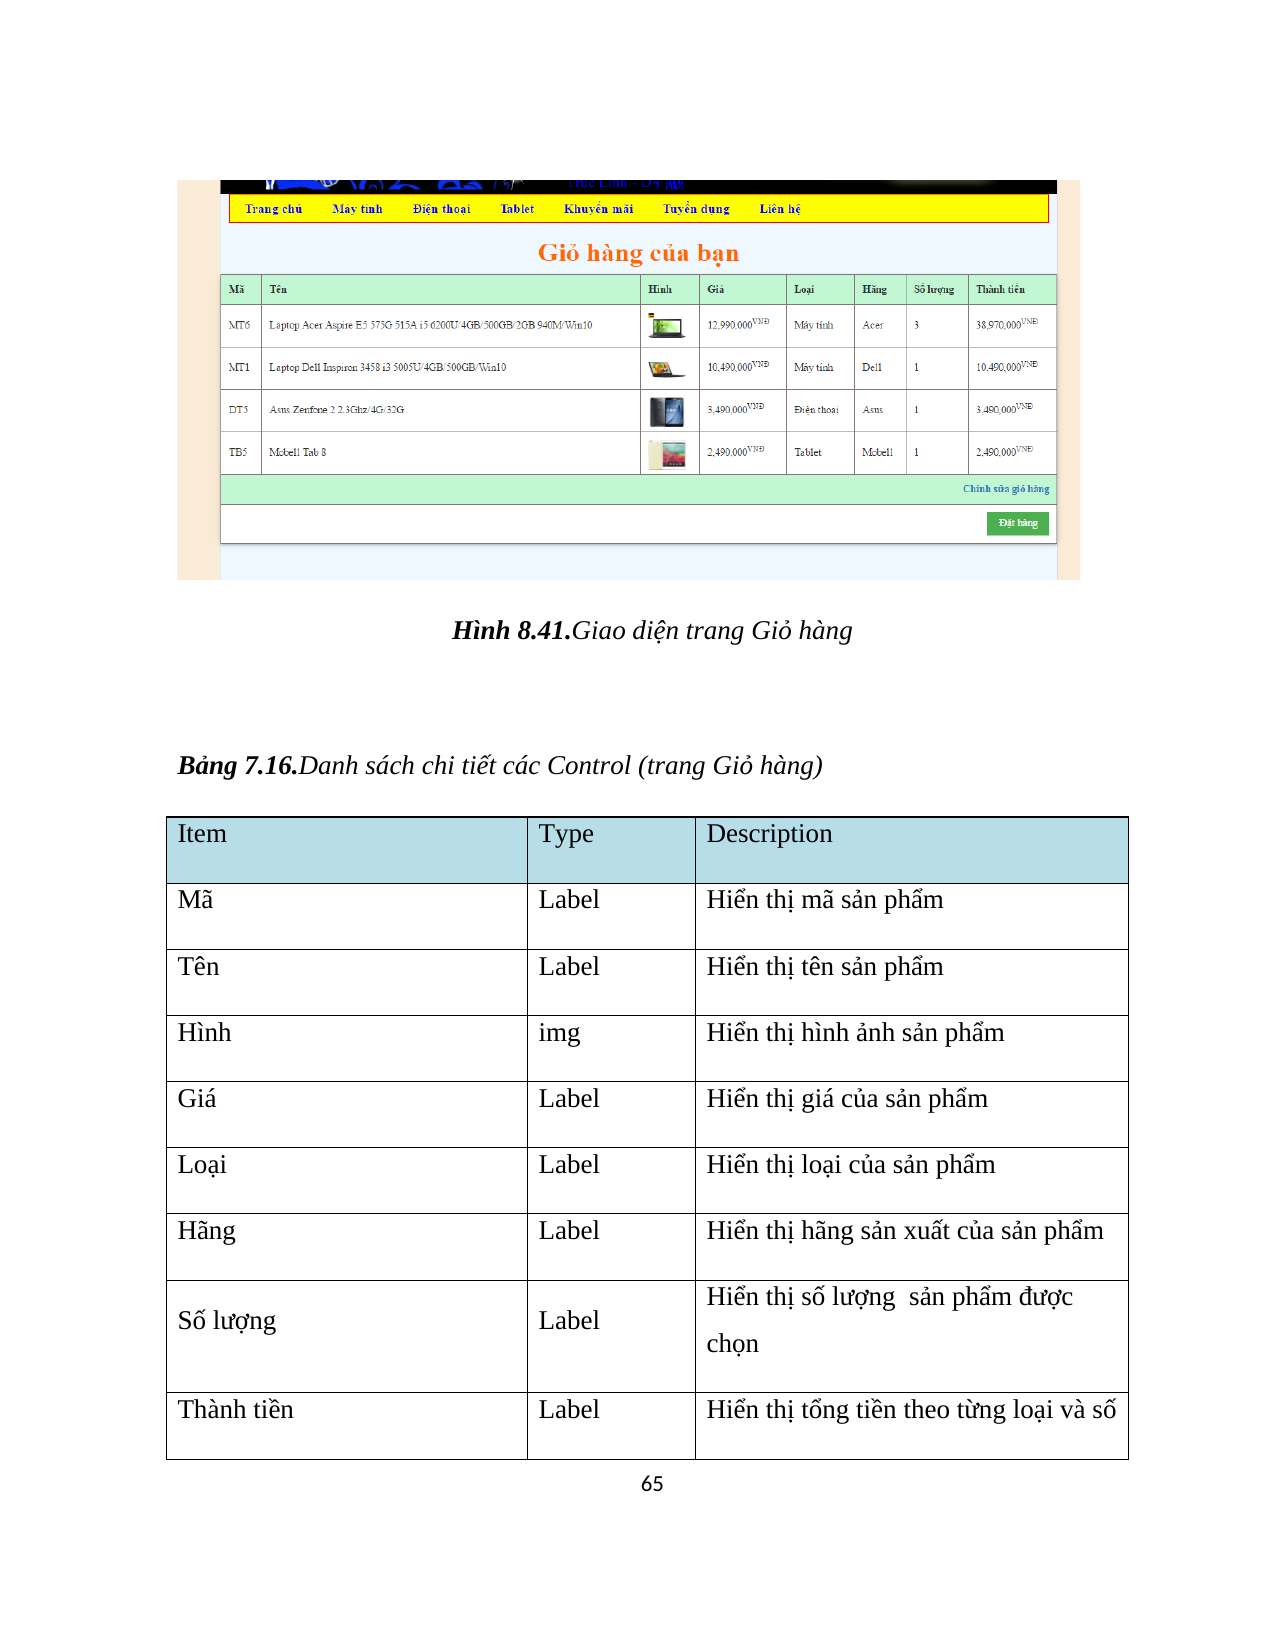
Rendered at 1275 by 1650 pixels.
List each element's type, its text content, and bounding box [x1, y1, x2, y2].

table_cell Hãng [167, 1214, 527, 1279]
table_cell Label [528, 950, 695, 1015]
table_cell Hiển thị mã sản phẩm [696, 884, 1128, 949]
table_cell Loại [167, 1148, 527, 1213]
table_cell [696, 1393, 1128, 1458]
table_cell Hình [167, 1016, 527, 1081]
table_cell Label [528, 1082, 695, 1147]
table_cell Hiển thị tên sản phẩm [696, 950, 1128, 1015]
table_cell Label [528, 1281, 695, 1392]
table_cell Label [528, 1148, 695, 1213]
table_cell Hiển thị số lượng sản phẩm được chọn [696, 1281, 1128, 1392]
table_header Type [528, 818, 695, 883]
table_header Item [167, 818, 527, 883]
table_cell Tên [167, 950, 527, 1015]
table_cell Hiển thị hình ảnh sản phẩm [696, 1016, 1128, 1081]
table_cell Label [528, 884, 695, 949]
table_cell Số lượng [167, 1281, 527, 1392]
table_cell Label [528, 1393, 695, 1458]
table_cell Giá [167, 1082, 527, 1147]
table_cell Hiển thị hãng sản xuất của sản phẩm [696, 1214, 1128, 1279]
table_header Description [696, 818, 1128, 883]
table_cell Thành tiền [167, 1393, 527, 1458]
picture [177, 180, 1081, 580]
table_cell Label [528, 1214, 695, 1279]
table_cell Mã [167, 884, 527, 949]
table_cell img [528, 1016, 695, 1081]
table_cell Hiển thị loại của sản phẩm [696, 1148, 1128, 1213]
table_cell Hiển thị giá của sản phẩm [696, 1082, 1128, 1147]
